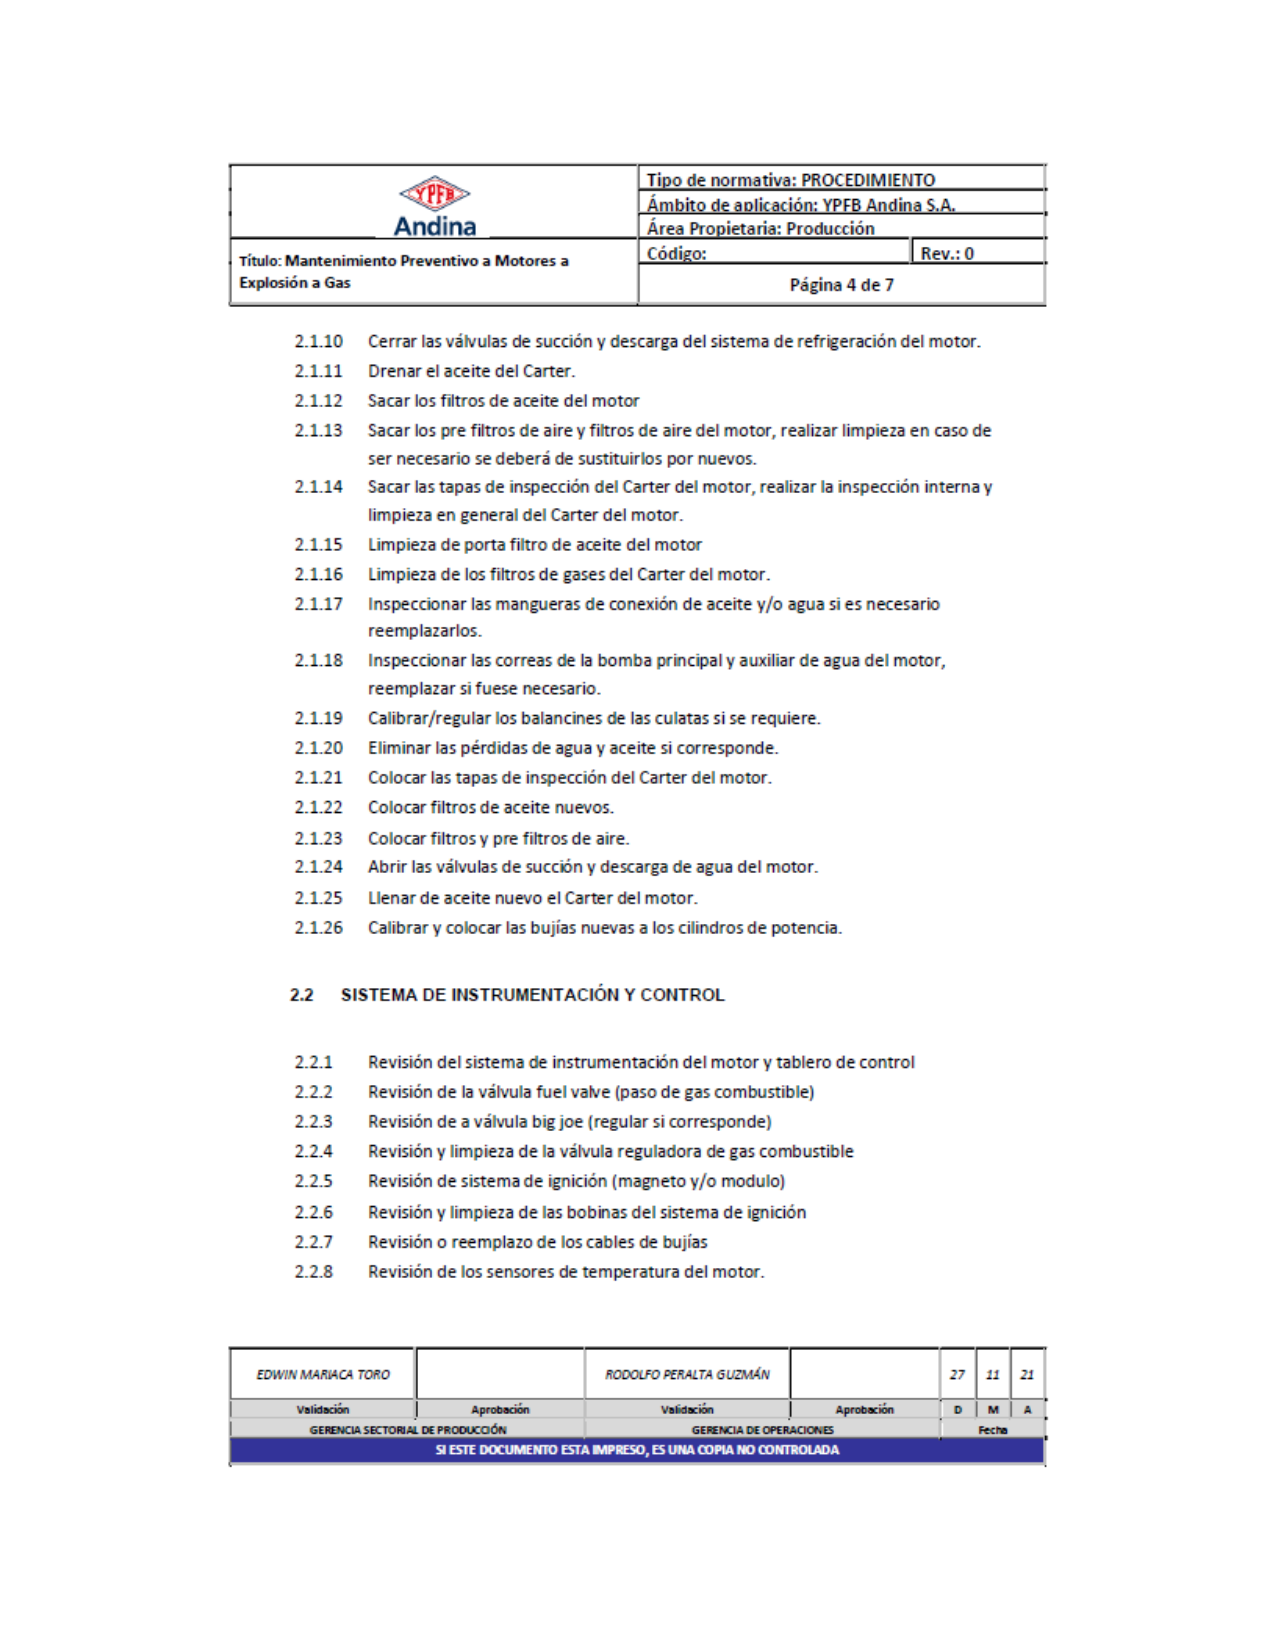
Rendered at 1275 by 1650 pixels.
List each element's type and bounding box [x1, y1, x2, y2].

picture [210, 150, 1092, 1500]
